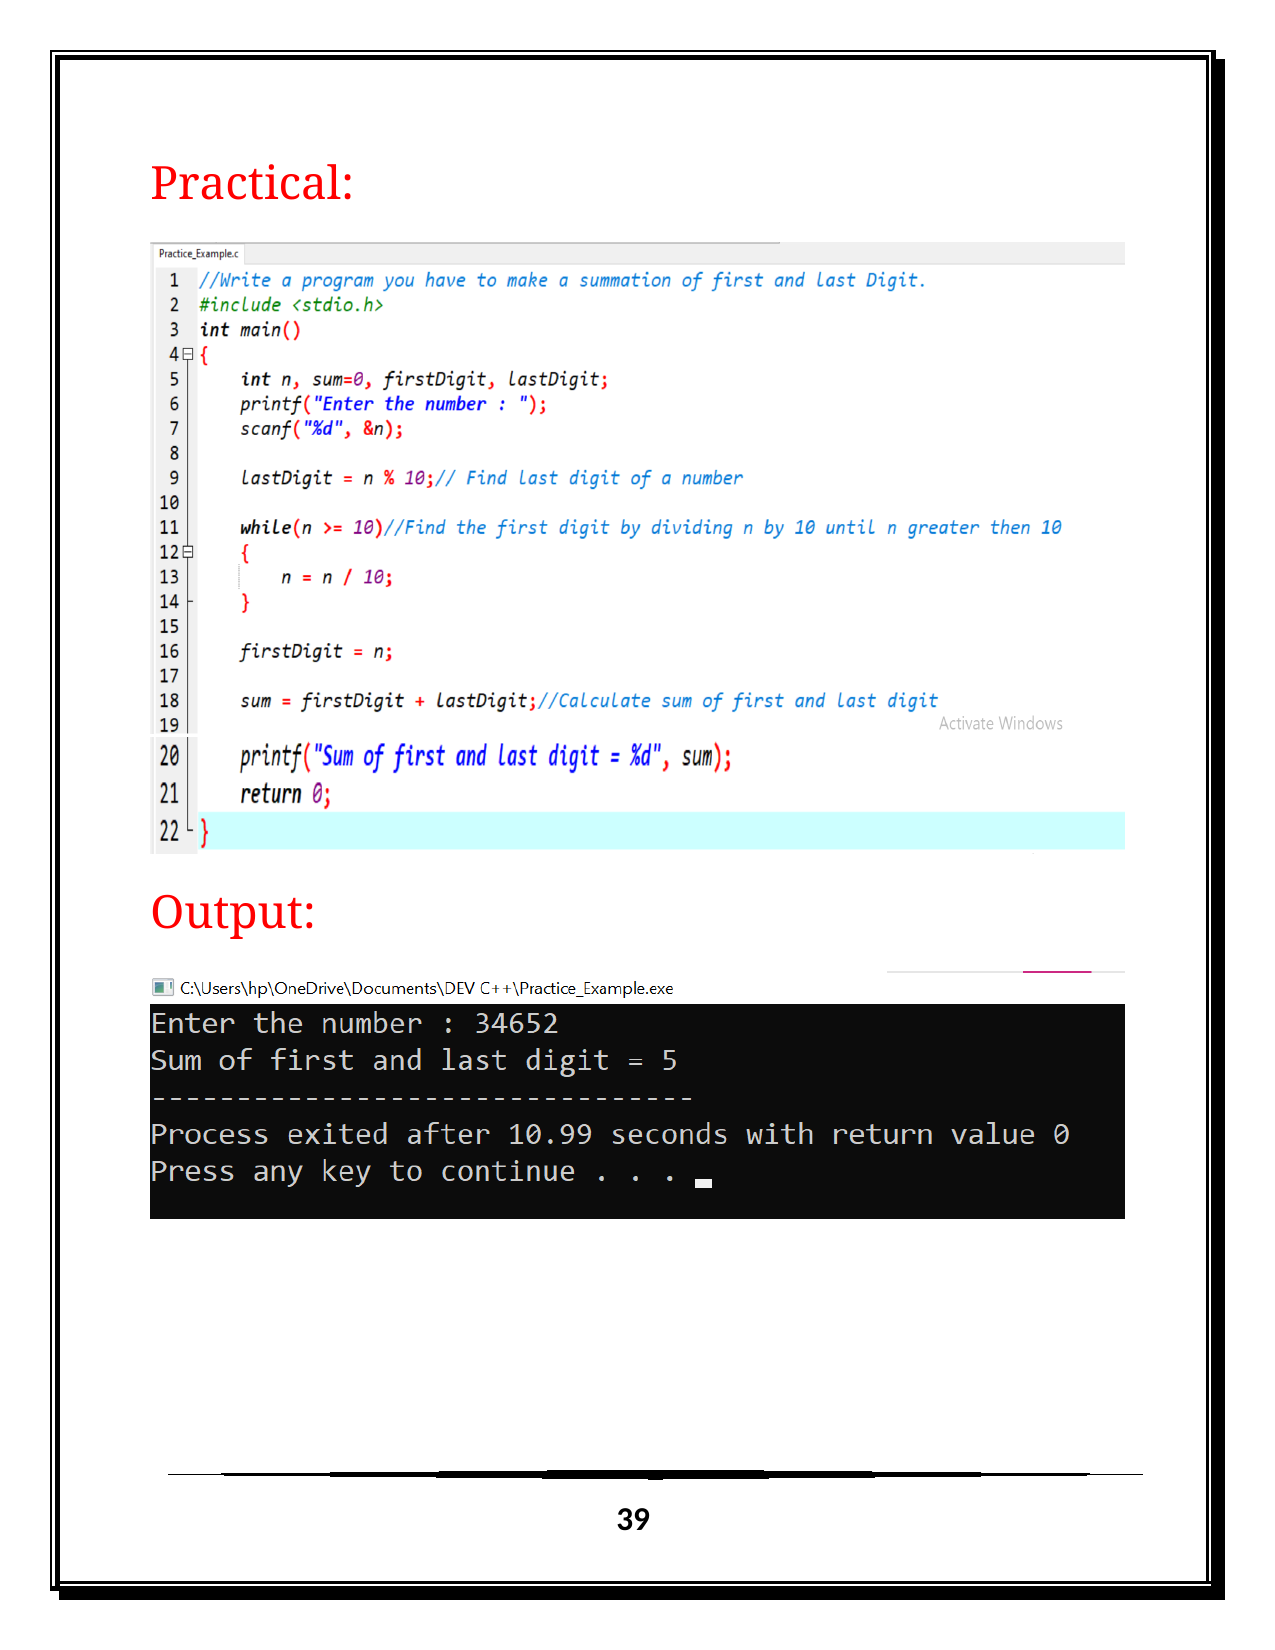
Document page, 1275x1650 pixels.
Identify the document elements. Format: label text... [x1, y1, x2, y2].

text Output: [150, 879, 1116, 941]
picture [150, 971, 1125, 1219]
text Practical: [150, 150, 1116, 212]
picture [150, 737, 1125, 854]
picture [150, 242, 1125, 734]
